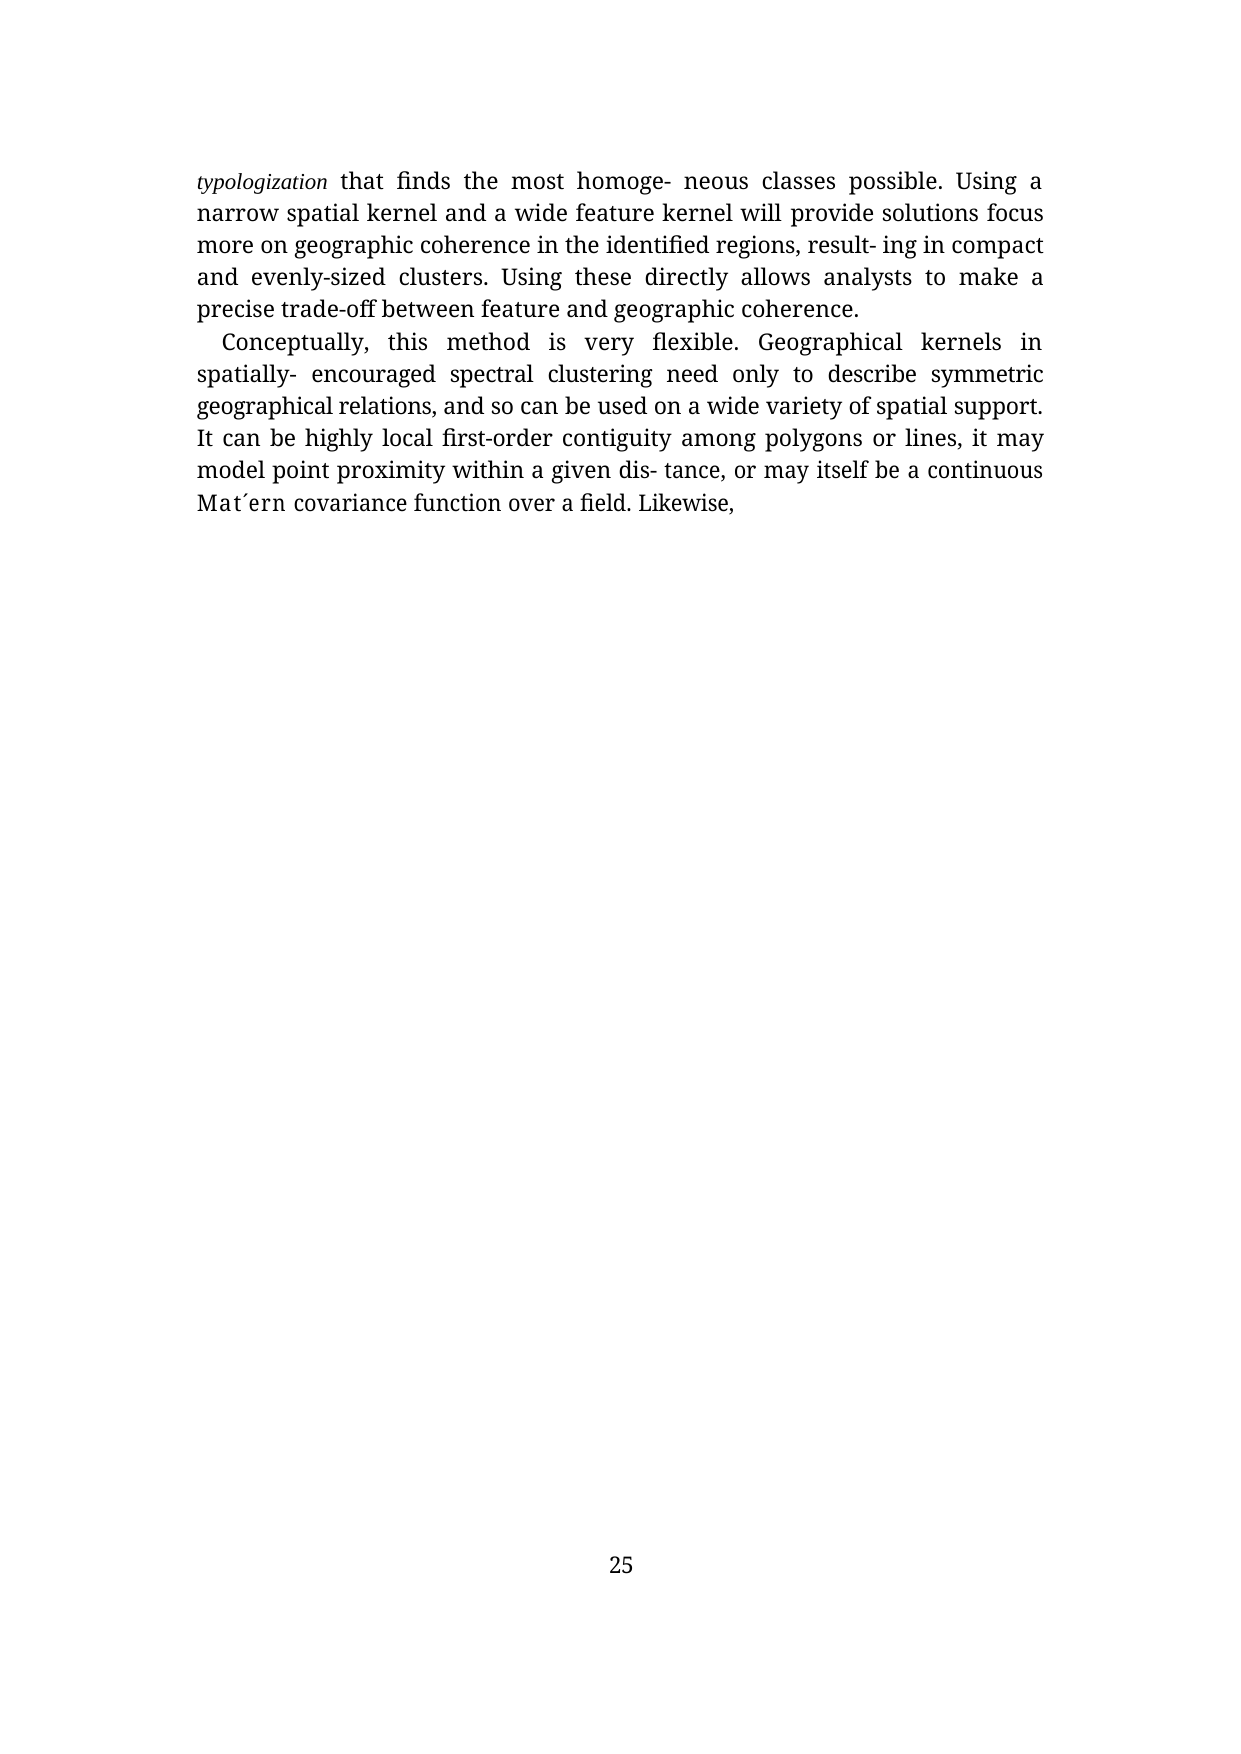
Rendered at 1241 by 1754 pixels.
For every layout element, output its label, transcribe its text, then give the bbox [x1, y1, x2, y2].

text Conceptually, this method is very flexible. Geographical kernels in spatially- encouraged spectral clustering need only to describe symmetric geographical relations, and so can be used on a wide variety of spatial support. It can be highly local first-order contiguity among polygons or lines, it may model point proximity within a given dis- tance, or may itself be a continuous Mat´ern covariance function over a field. Likewise, [197, 326, 1044, 518]
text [197, 164, 1044, 324]
